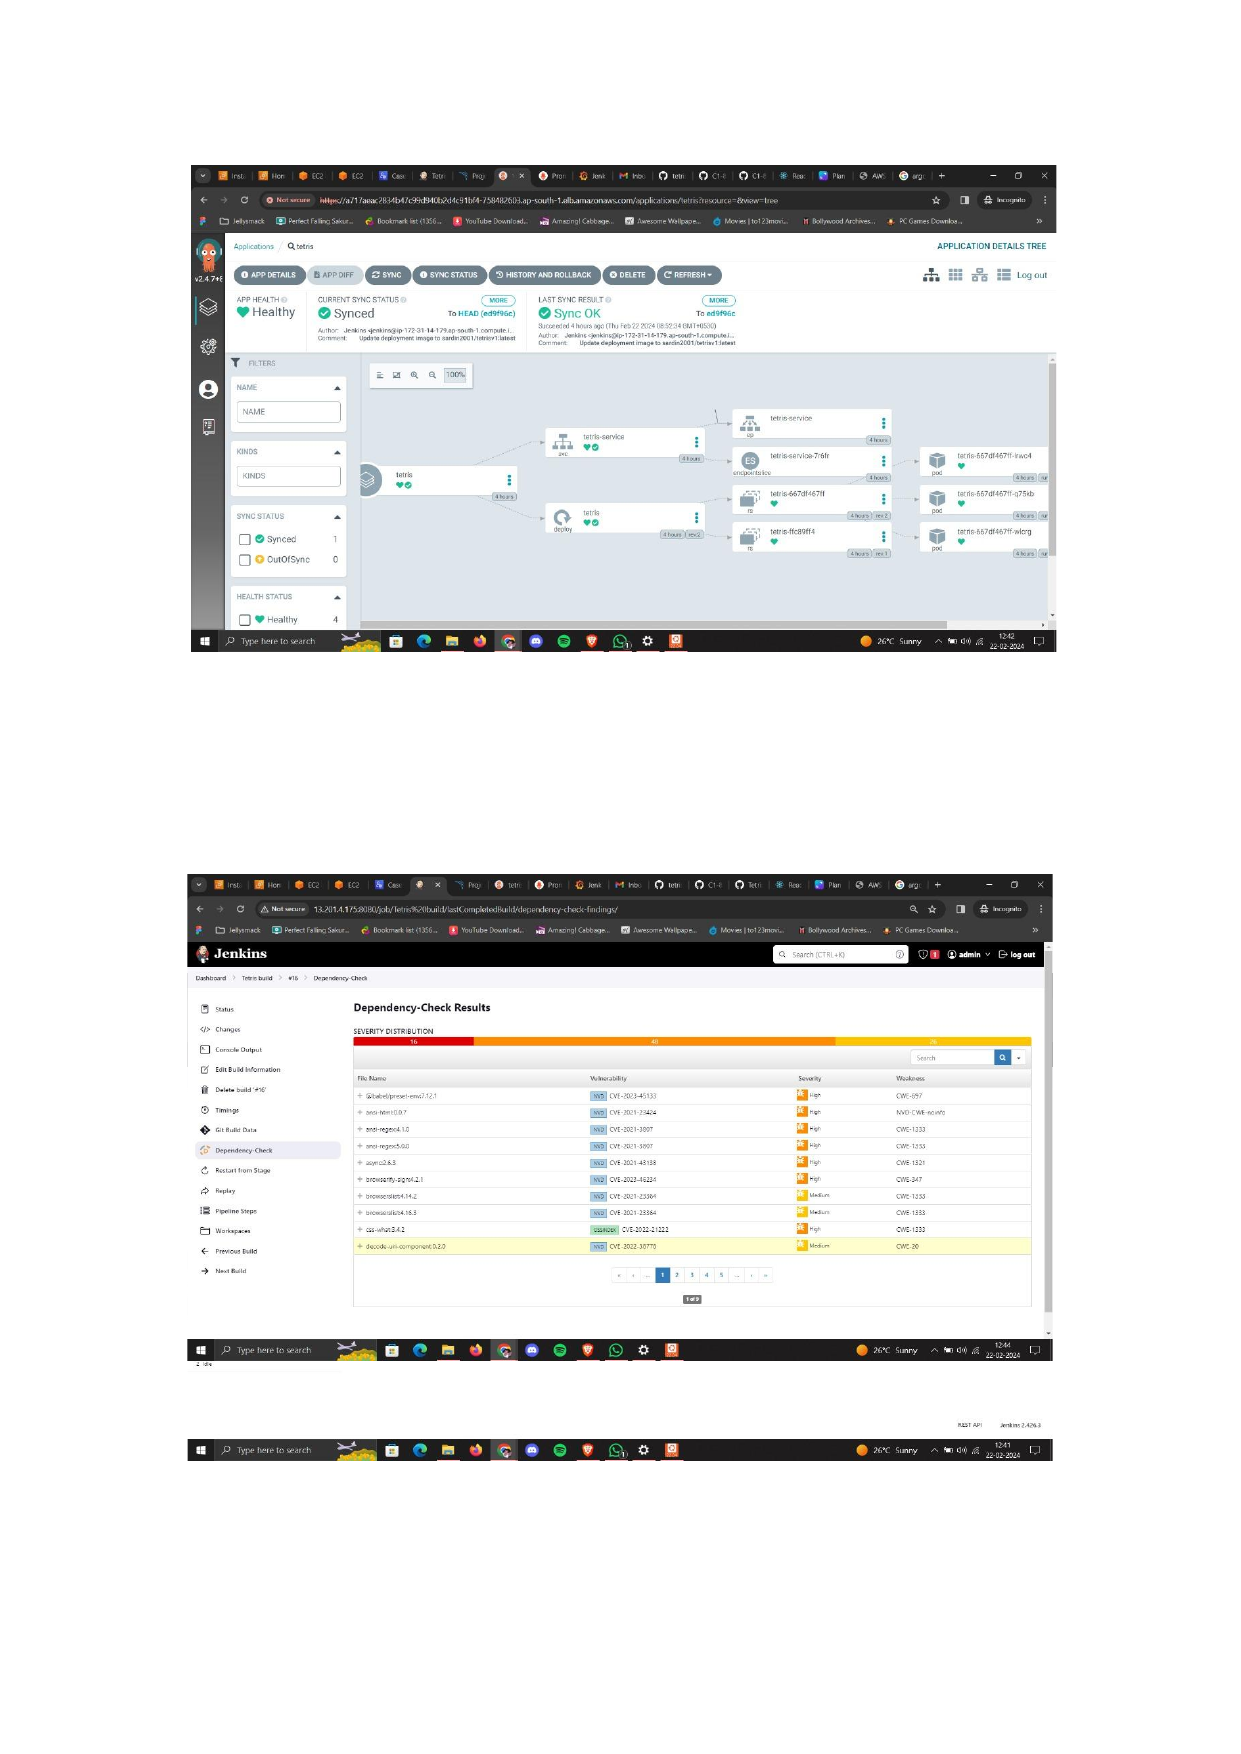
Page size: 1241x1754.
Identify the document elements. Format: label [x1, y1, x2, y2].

picture [187, 874, 1053, 1461]
picture [191, 165, 1057, 652]
